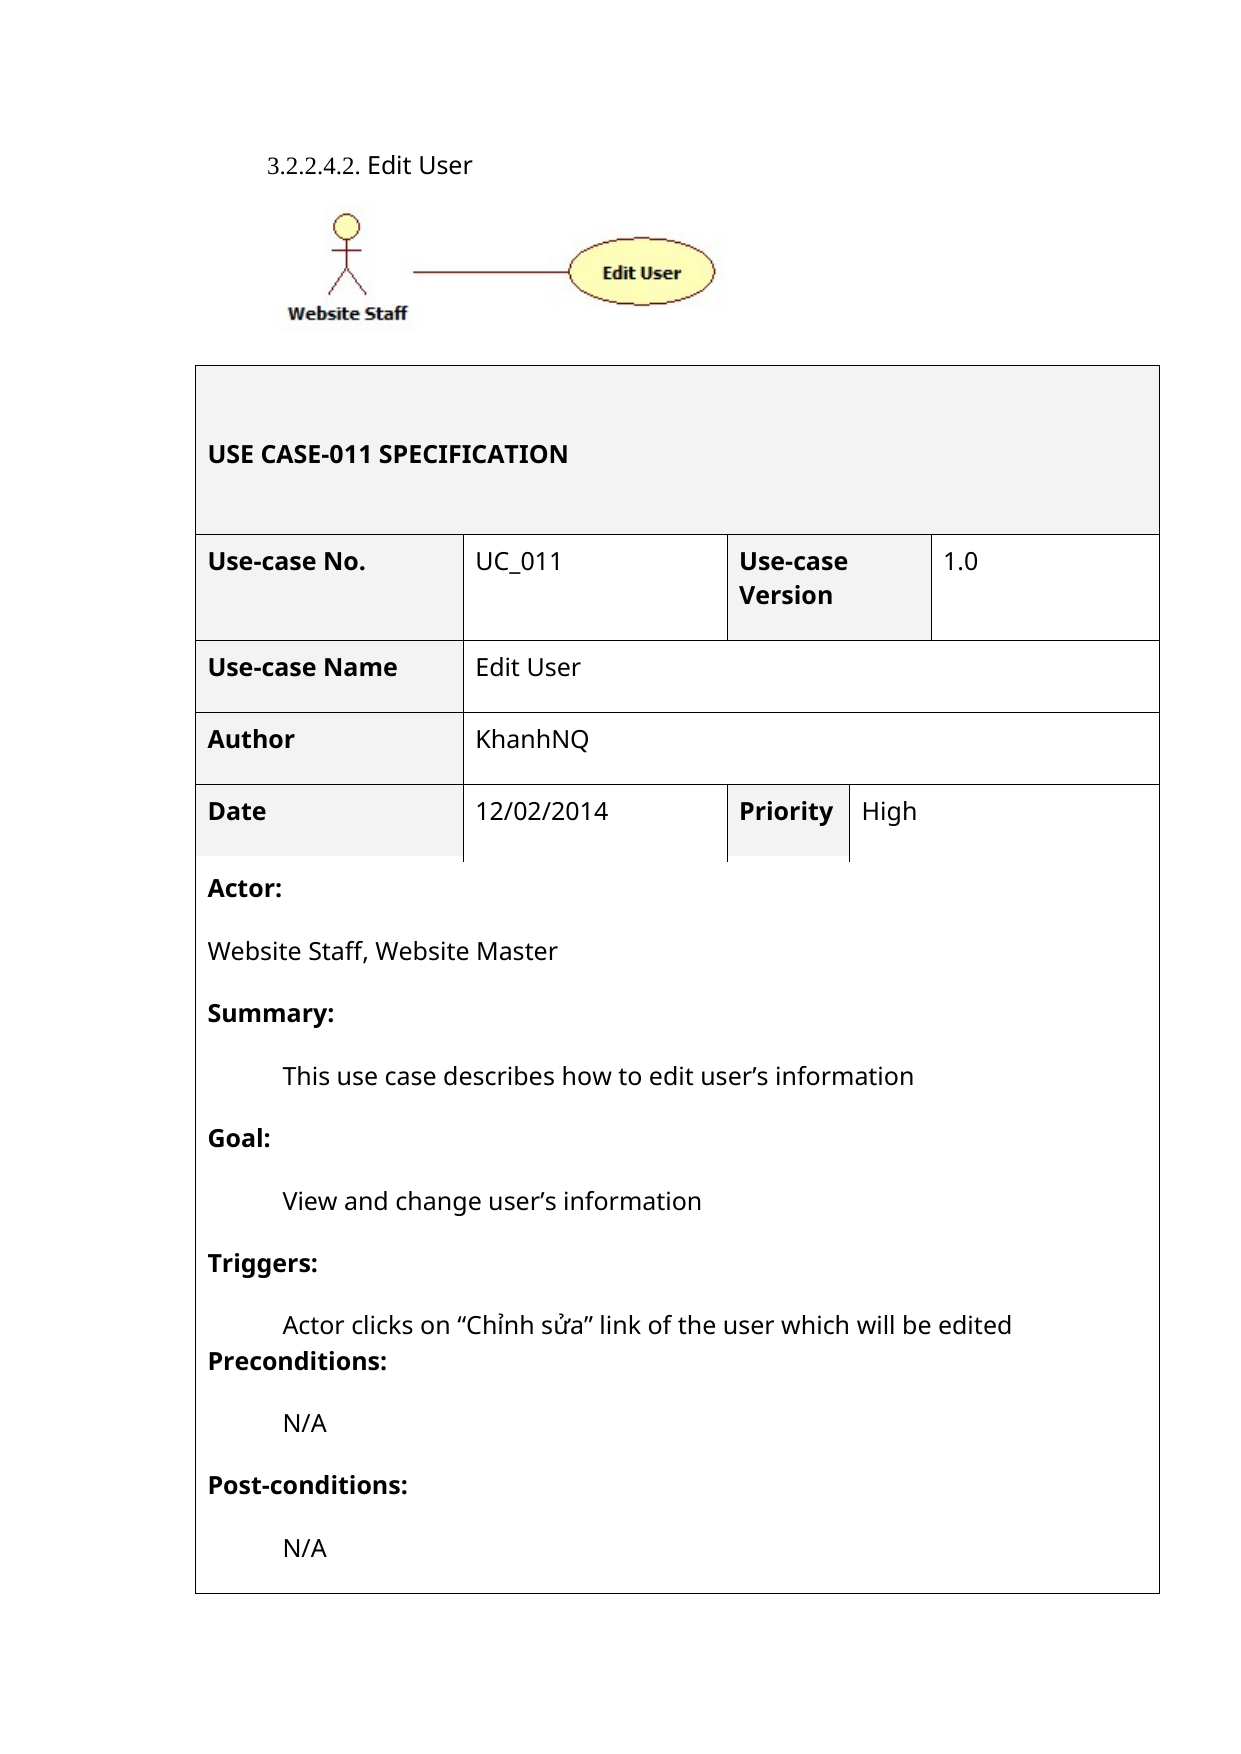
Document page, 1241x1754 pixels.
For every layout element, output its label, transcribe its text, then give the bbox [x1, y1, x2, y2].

table_cell UC_011 [464, 535, 727, 640]
table_cell Priority [728, 785, 849, 856]
table_cell 12/02/2014 [464, 785, 727, 856]
table_cell Use-case Version [728, 535, 931, 640]
table_cell High [850, 785, 1159, 856]
subtitle Edit User [267, 148, 1122, 181]
table_cell Use-case No. [196, 535, 463, 640]
table_cell Edit User [464, 641, 1159, 712]
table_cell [196, 862, 1159, 1593]
table_cell Author [196, 713, 463, 784]
table_cell Date [196, 785, 463, 856]
table_cell 1.0 [932, 535, 1159, 640]
table_cell Use-case Name [196, 641, 463, 712]
picture [250, 181, 747, 364]
table_header USE CASE-011 SPECIFICATION [196, 366, 1159, 534]
table_cell KhanhNQ [464, 713, 1159, 784]
